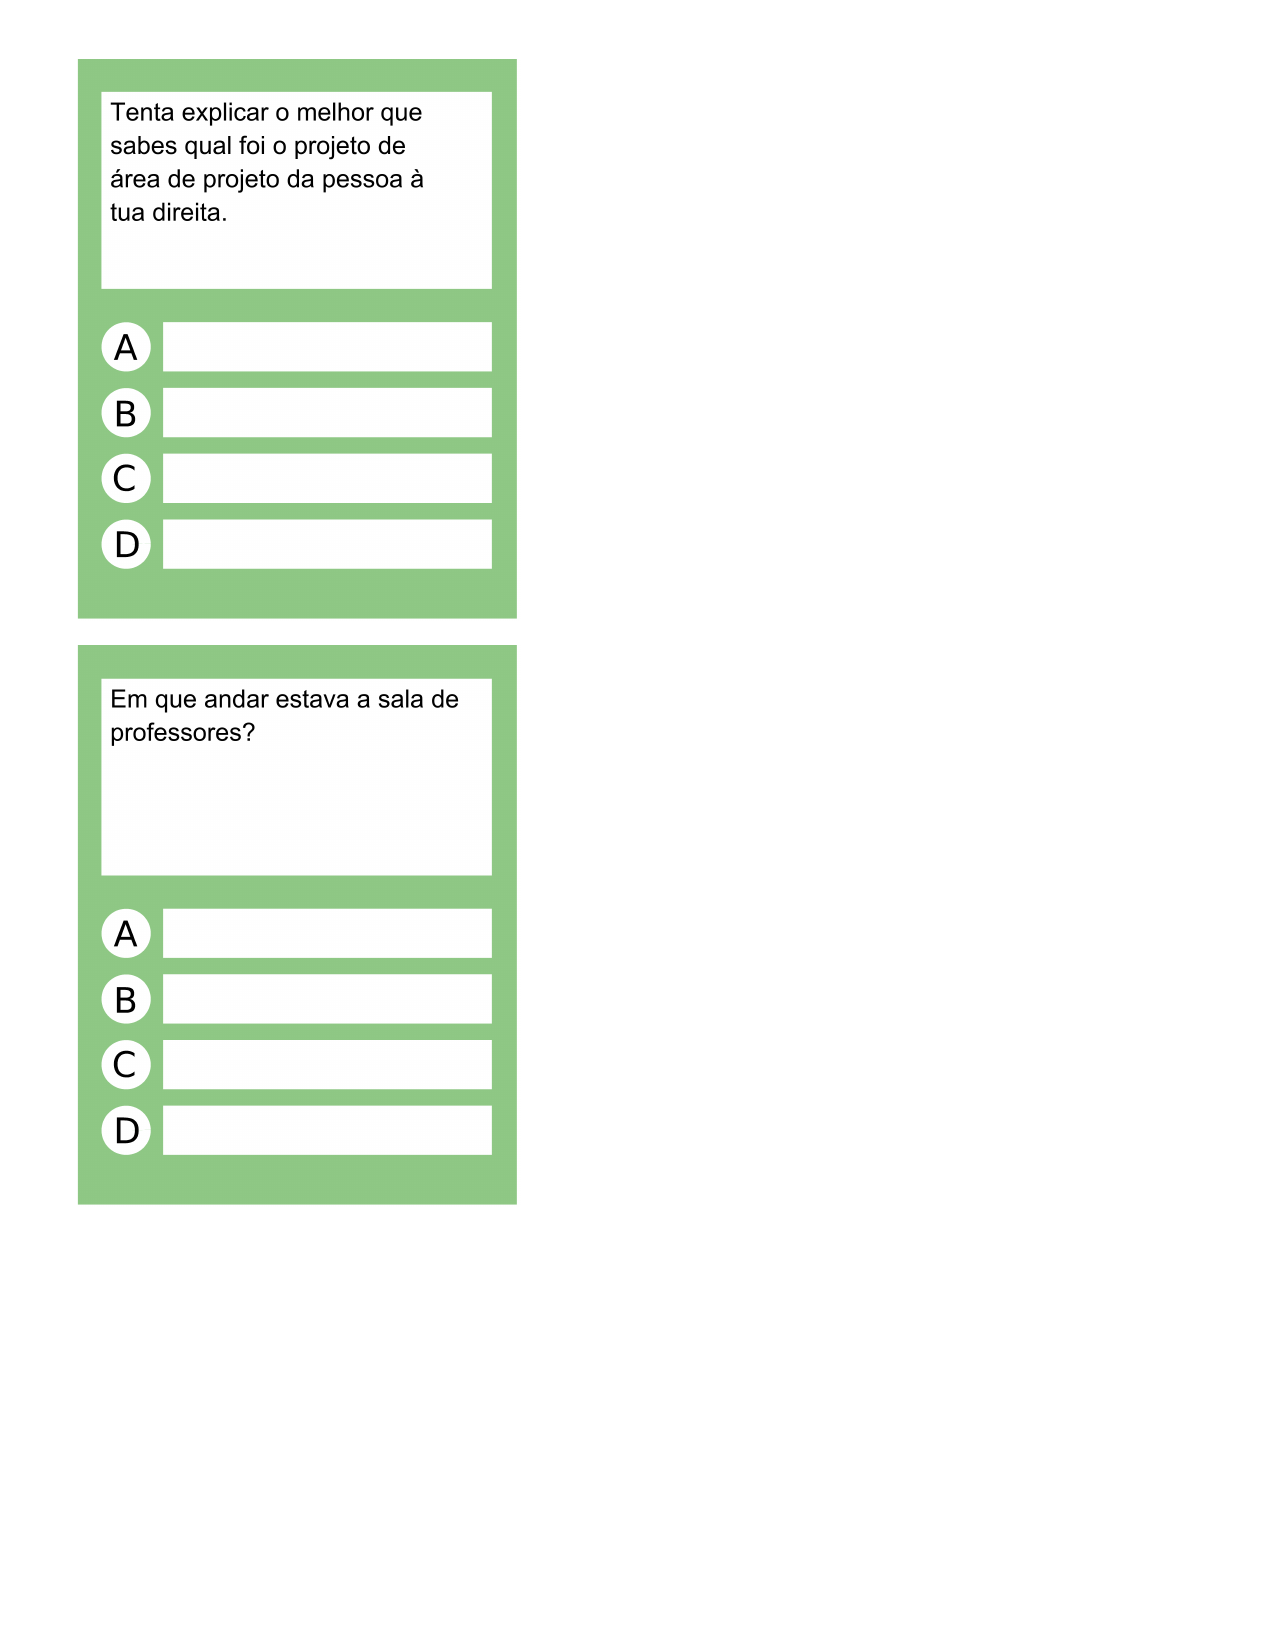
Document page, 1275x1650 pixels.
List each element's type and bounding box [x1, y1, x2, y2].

picture [77, 645, 521, 1207]
picture [77, 59, 521, 621]
